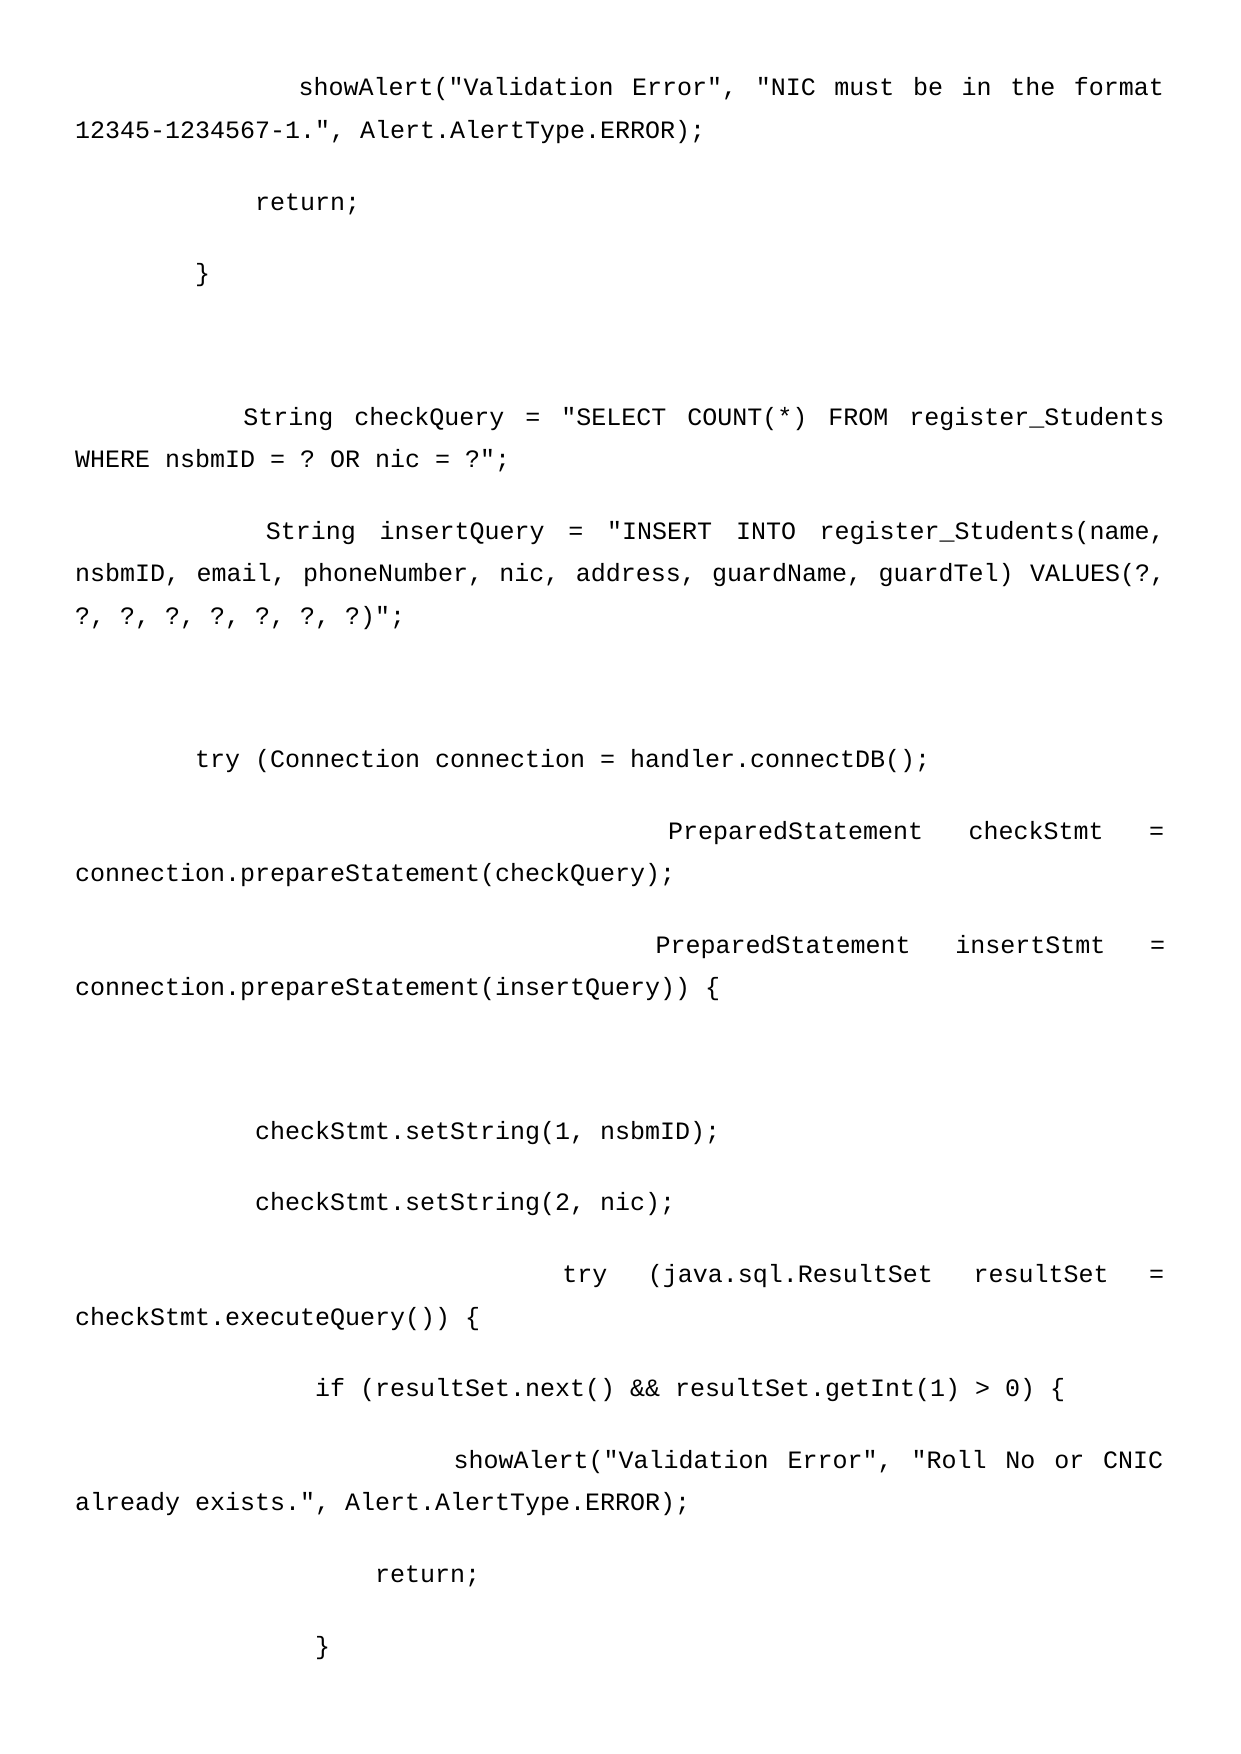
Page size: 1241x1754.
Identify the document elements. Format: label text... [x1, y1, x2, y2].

text return; [75, 1562, 1165, 1590]
text String insertQuery = "INSERT INTO register_Students(name, nsbmID, email, phoneNumber, nic, address, guardName, guardTel) VALUES(?, ?, ?, ?, ?, ?, ?, ?)"; [75, 518, 1165, 632]
text return; [75, 189, 1165, 217]
text String checkQuery = "SELECT COUNT(*) FROM register_Students WHERE nsbmID = ? OR nic = ?"; [75, 404, 1165, 475]
text } [75, 261, 1165, 289]
text if (resultSet.next() && resultSet.getInt(1) > 0) { [75, 1376, 1165, 1404]
text try (Connection connection = handler.connectDB(); [75, 747, 1165, 775]
text PreparedStatement checkStmt = connection.prepareStatement(checkQuery); [75, 818, 1165, 889]
text } [75, 1633, 1165, 1662]
text showAlert("Validation Error", "Roll No or CNIC already exists.", Alert.AlertType.ERROR); [75, 1447, 1165, 1518]
text checkStmt.setString(1, nsbmID); [75, 1118, 1165, 1147]
text PreparedStatement insertStmt = connection.prepareStatement(insertQuery)) { [75, 932, 1165, 1003]
text try (java.sql.ResultSet resultSet = checkStmt.executeQuery()) { [75, 1262, 1165, 1332]
text showAlert("Validation Error", "NIC must be in the format 12345-1234567-1.", Alert.AlertType.ERROR); [75, 75, 1165, 146]
text checkStmt.setString(2, nic); [75, 1190, 1165, 1218]
